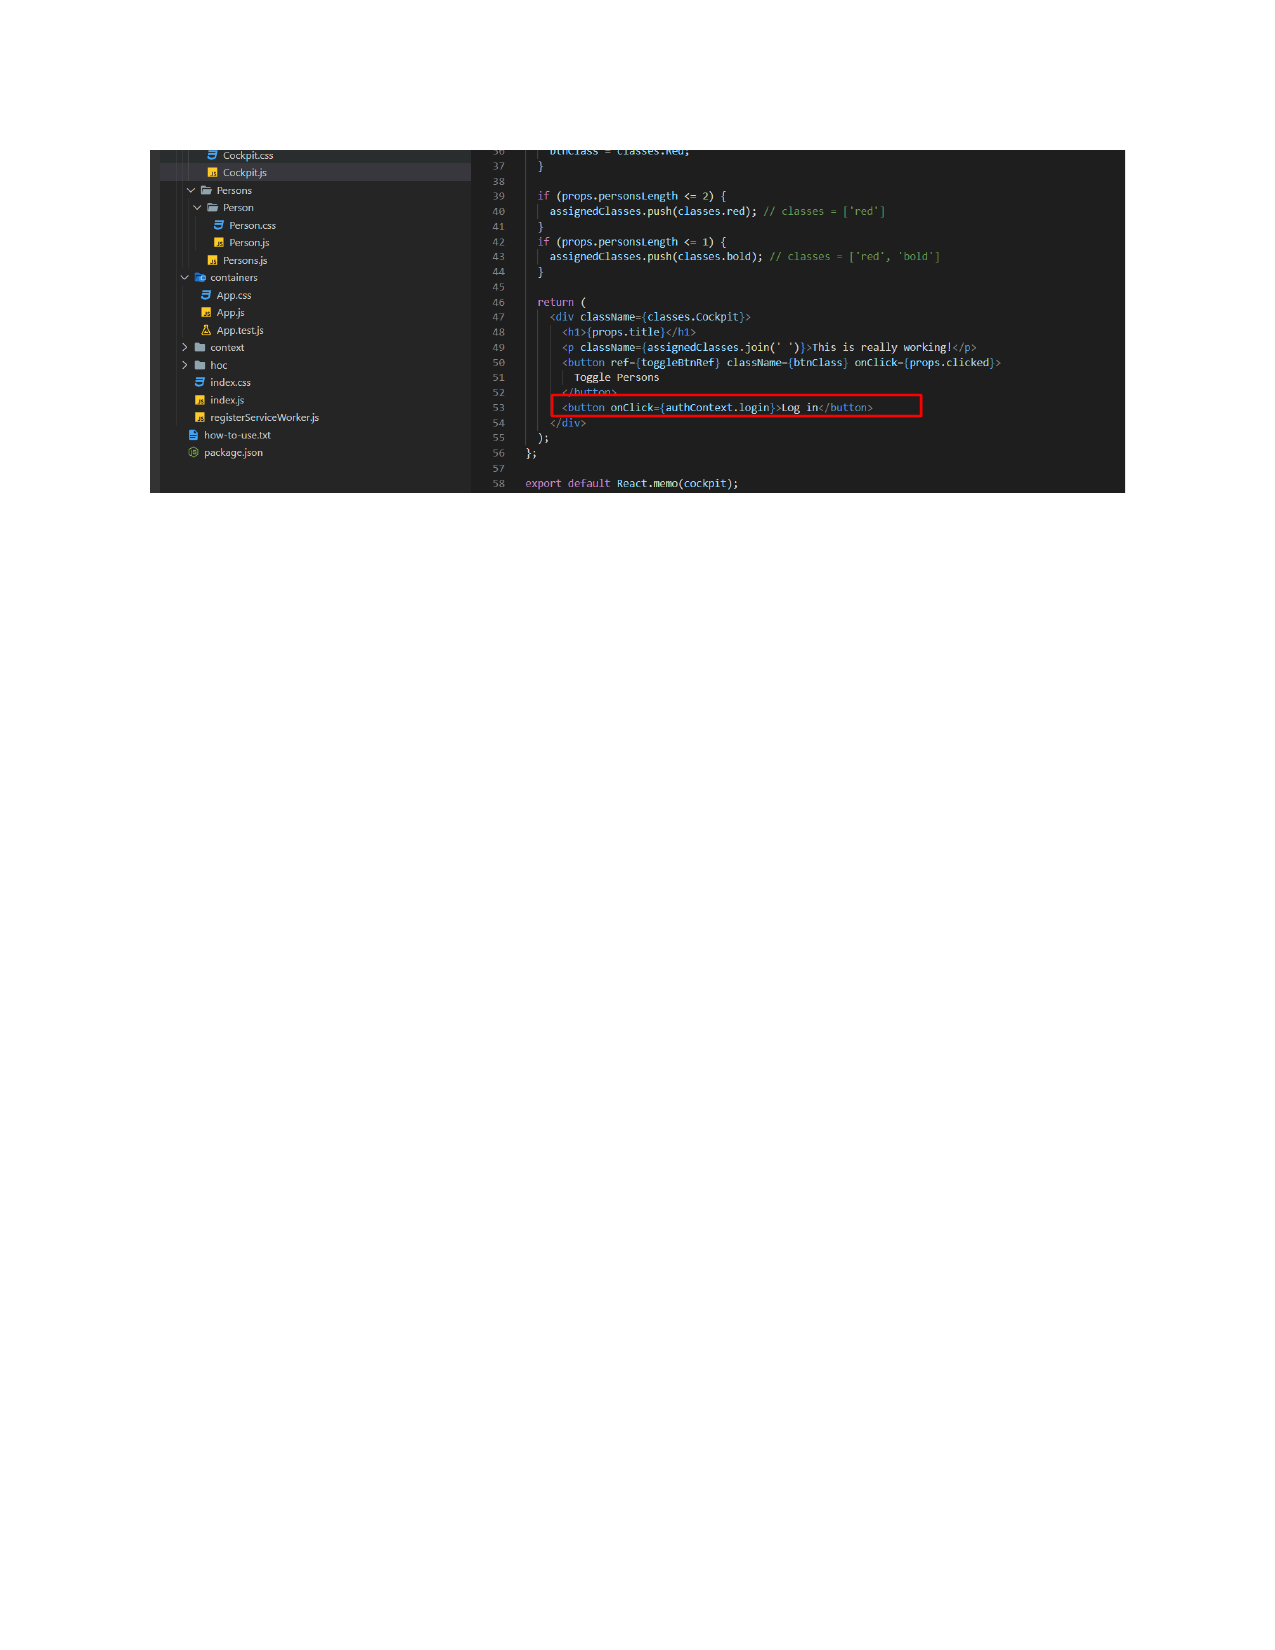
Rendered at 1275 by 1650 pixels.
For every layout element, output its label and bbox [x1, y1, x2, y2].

picture [150, 150, 1125, 493]
